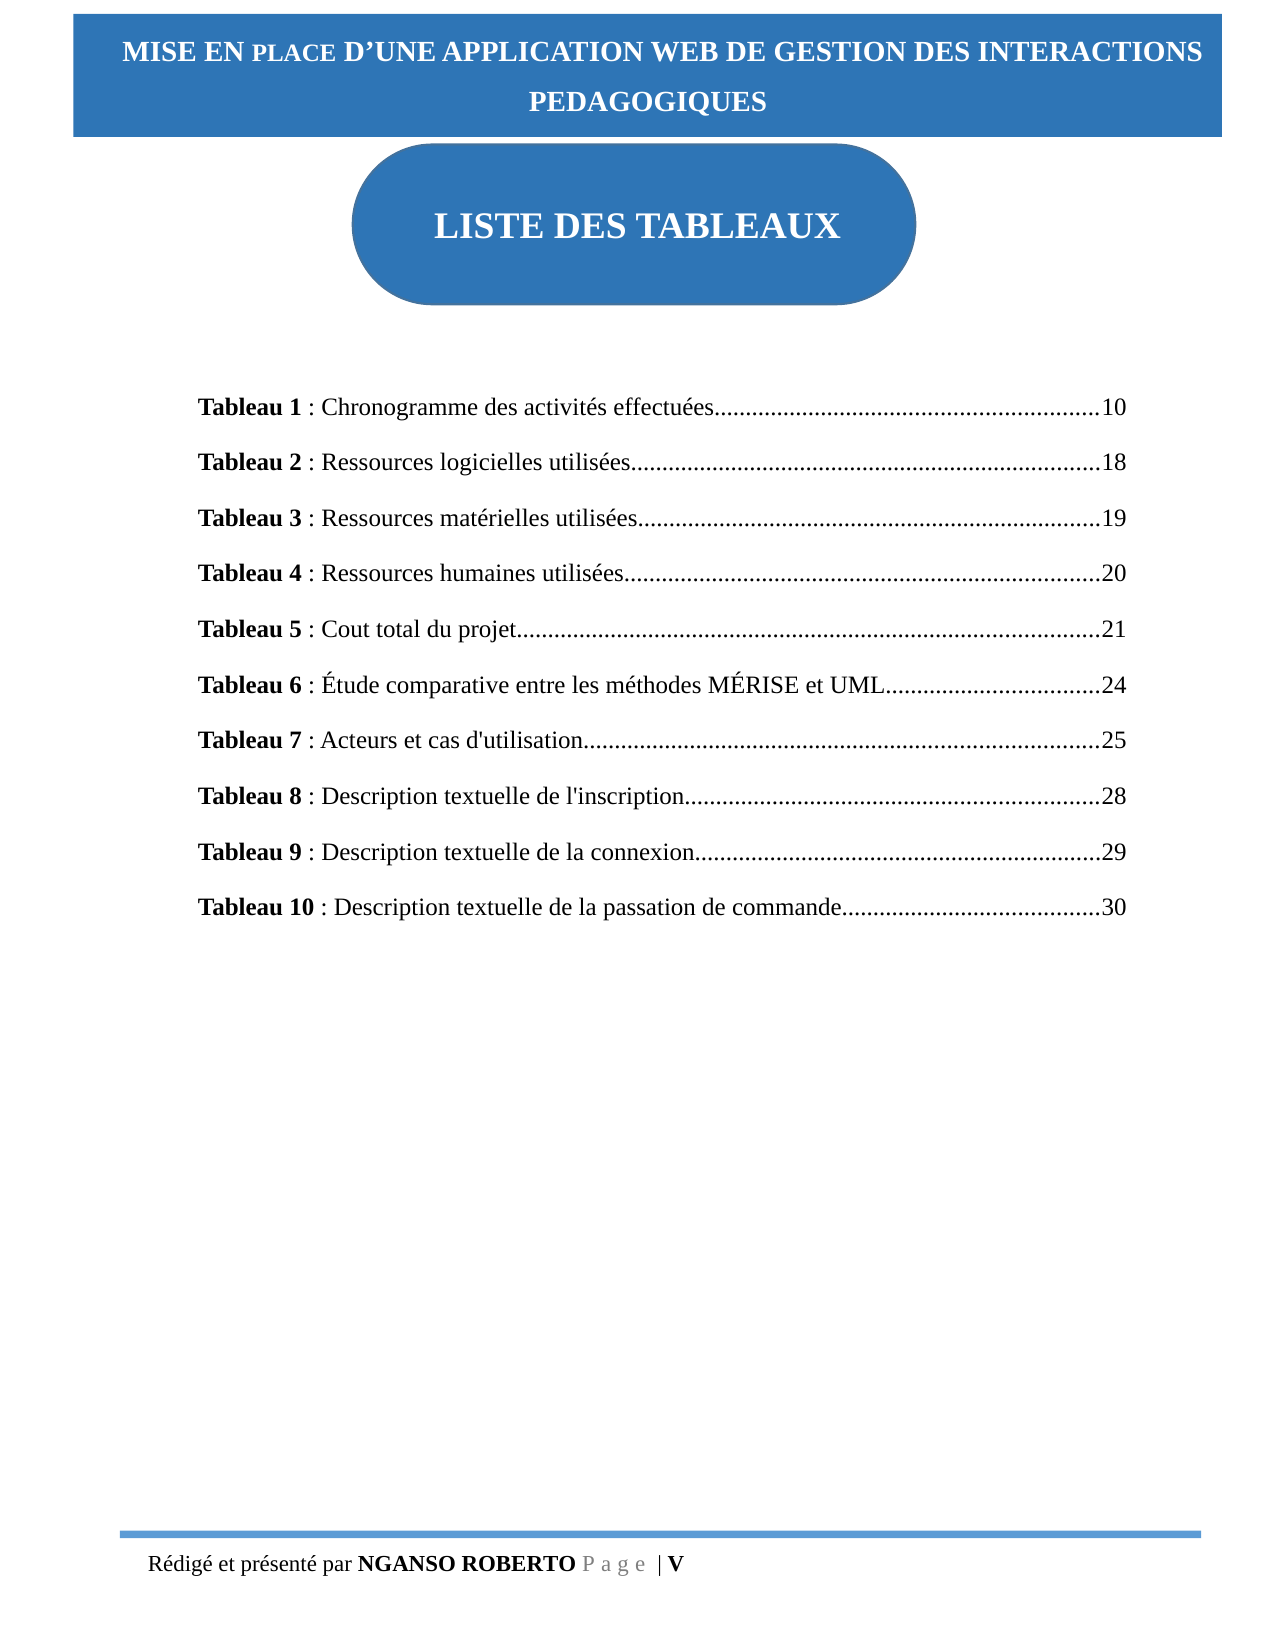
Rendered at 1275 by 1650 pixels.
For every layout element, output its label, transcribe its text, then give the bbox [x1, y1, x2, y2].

text Tableau 5 : Cout total du projet 21 [198, 614, 1127, 643]
text Tableau 3 : Ressources matérielles utilisées 19 [198, 503, 1127, 532]
text Tableau 8 : Description textuelle de l'inscription 28 [198, 781, 1127, 810]
subtitle LISTE DES TABLEAUX [148, 203, 1127, 246]
text Tableau 1 : Chronogramme des activités effectuées 10 [198, 392, 1127, 420]
text Tableau 7 : Acteurs et cas d'utilisation 25 [198, 725, 1127, 754]
text Tableau 4 : Ressources humaines utilisées 20 [198, 558, 1127, 587]
text Tableau 2 : Ressources logicielles utilisées 18 [198, 447, 1127, 476]
text Tableau 10 : Description textuelle de la passation de commande 30 [198, 892, 1127, 921]
text Tableau 6 : Étude comparative entre les méthodes MÉRISE et UML 24 [198, 670, 1127, 698]
text Tableau 9 : Description textuelle de la connexion 29 [198, 837, 1127, 865]
